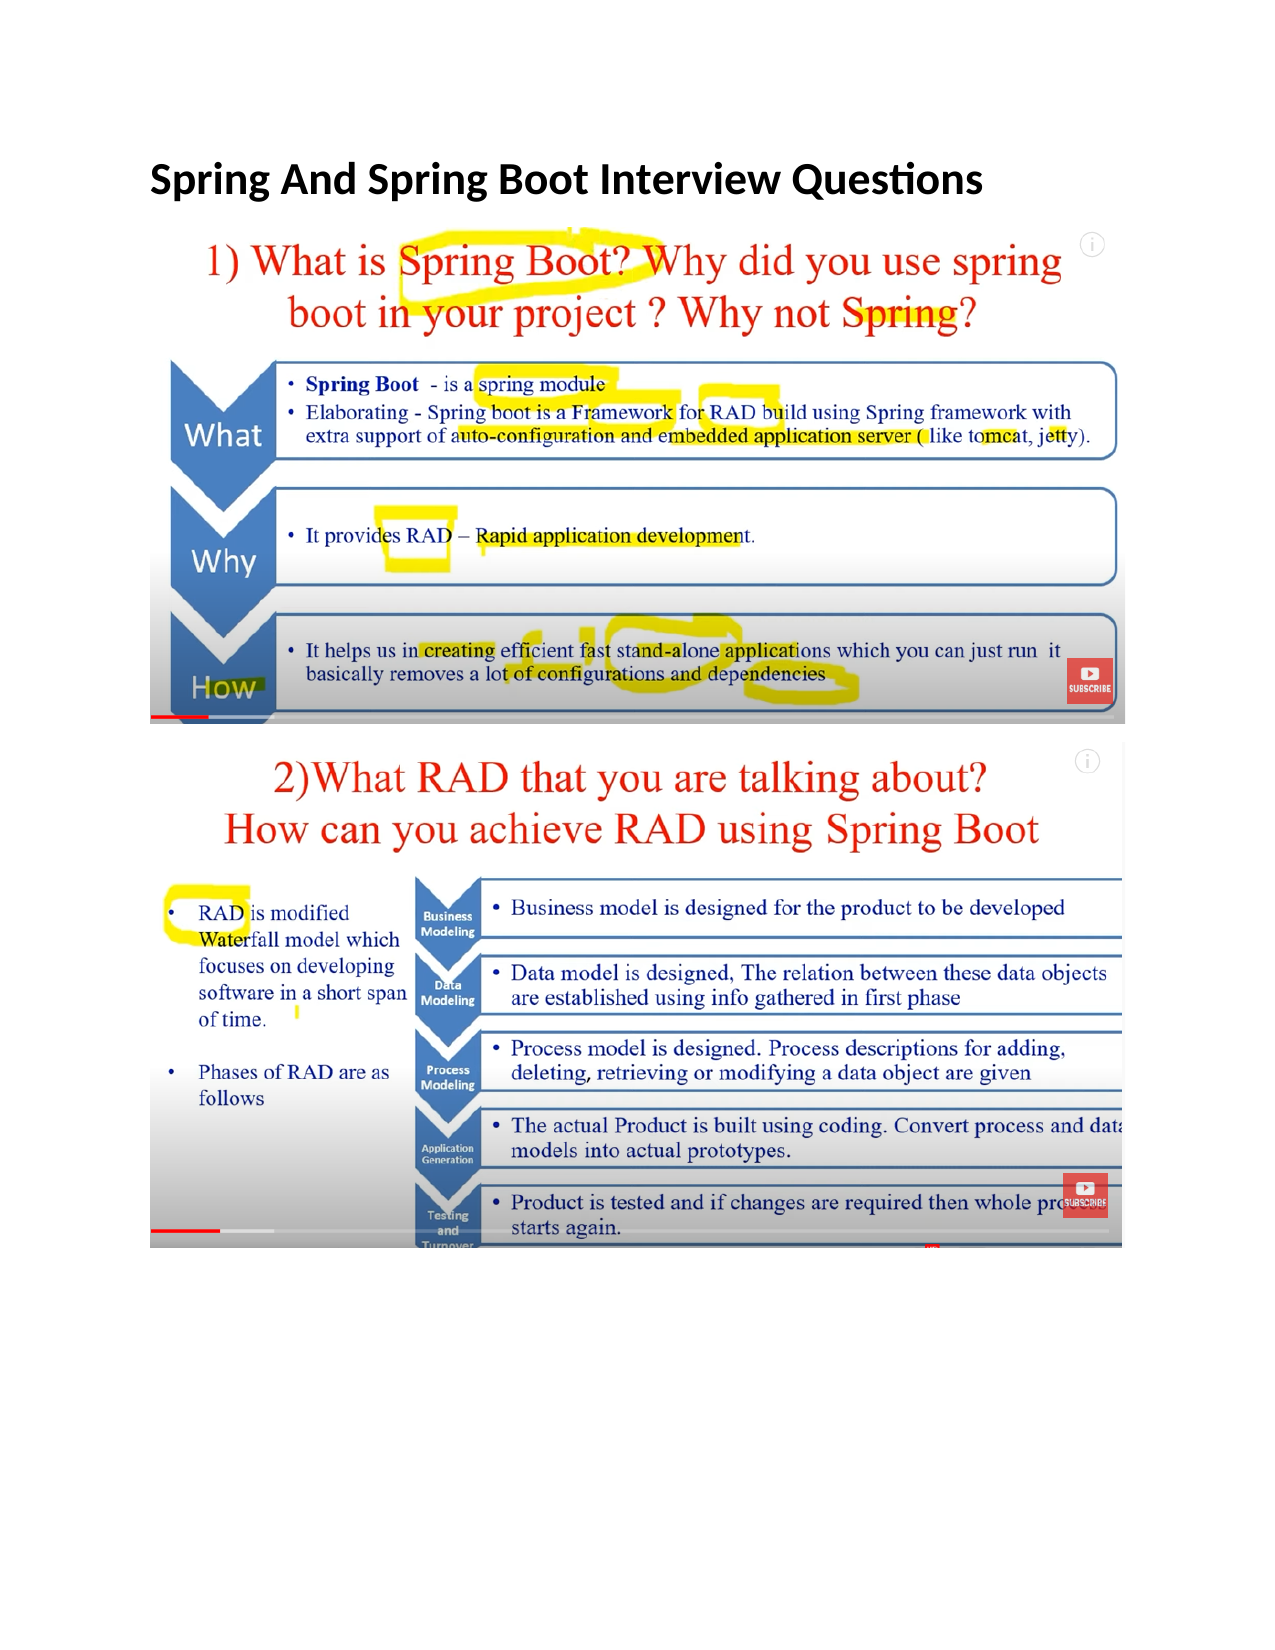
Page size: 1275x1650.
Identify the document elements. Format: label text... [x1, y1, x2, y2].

text Spring And Spring Boot Interview Questions [150, 150, 1125, 206]
